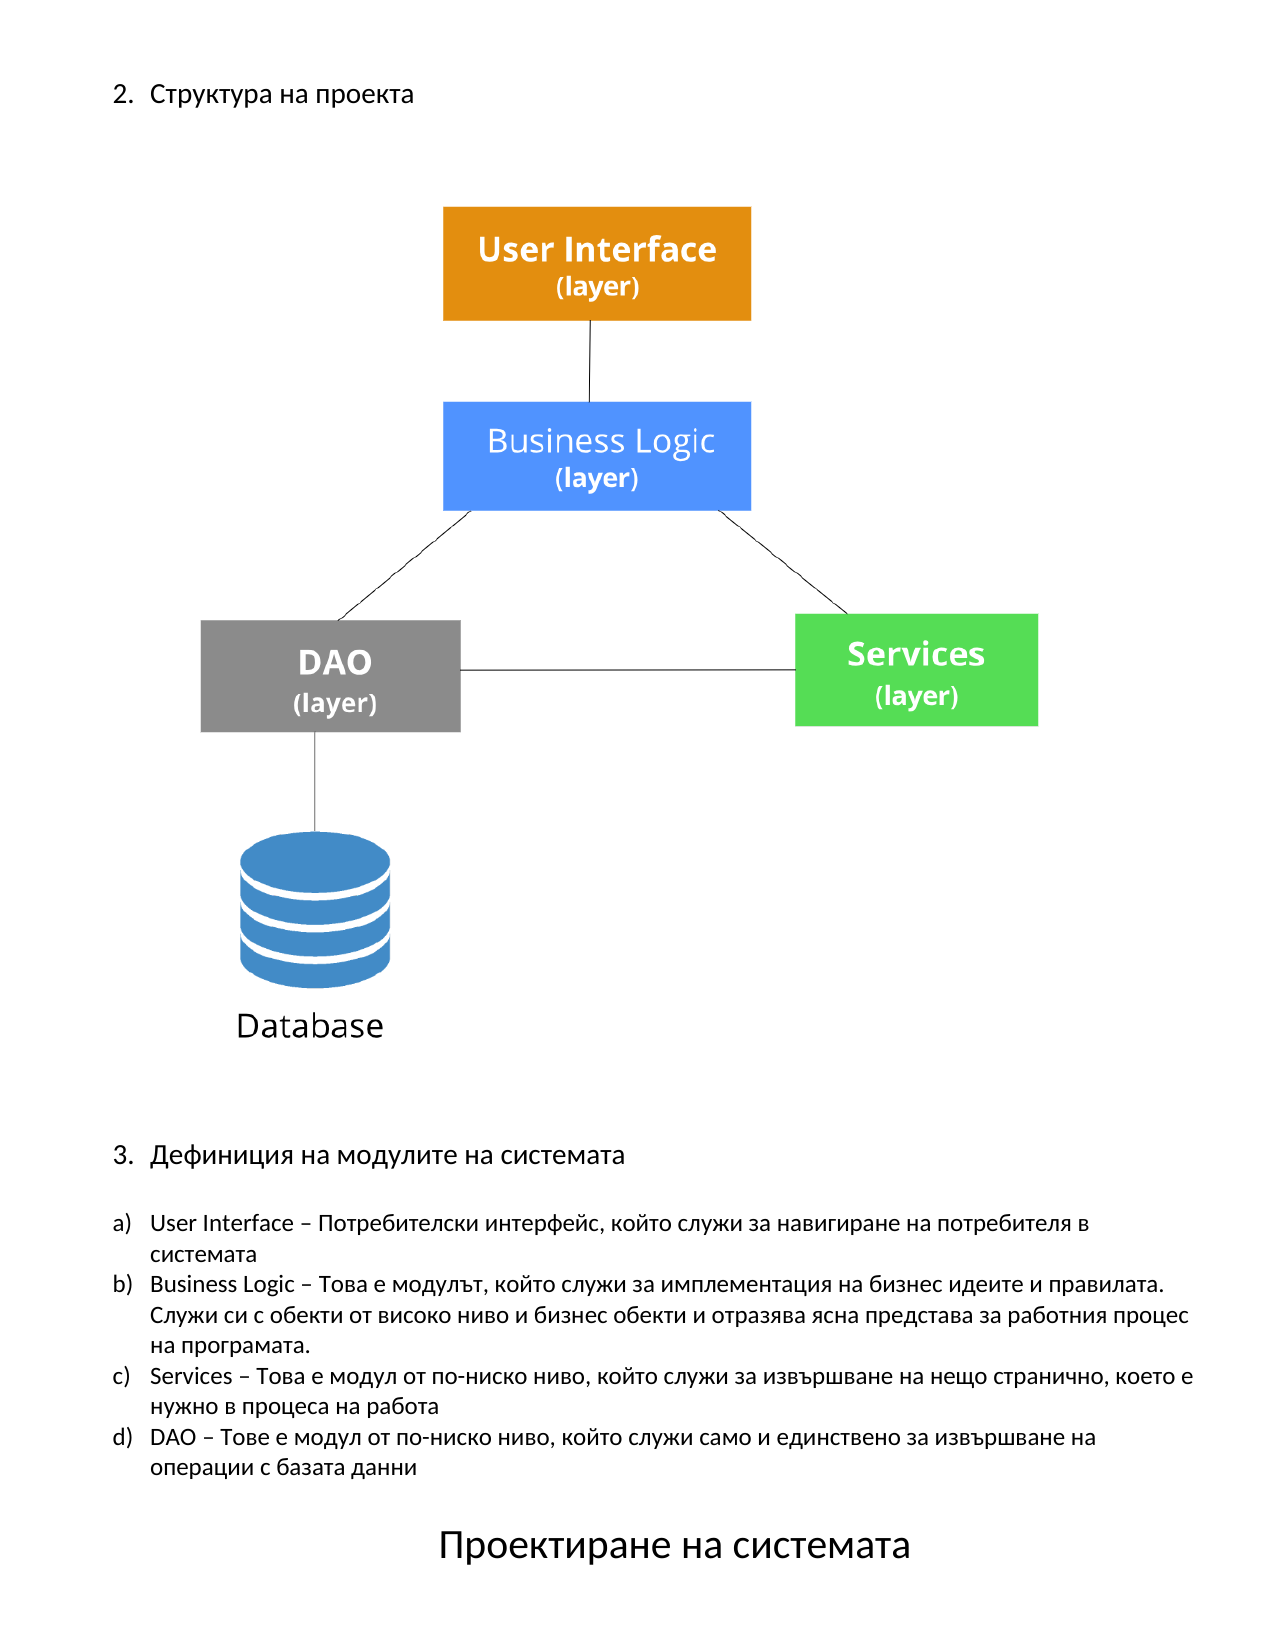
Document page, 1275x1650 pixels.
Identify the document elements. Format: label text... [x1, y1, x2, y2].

text Проектиране на системата [150, 1518, 1200, 1568]
list Business Logic – Това е модулът, който служи за имплементация на бизнес идеите и правилата. Служи си с обекти от високо ниво и бизнес обекти и отразява ясна представа за работния процес на програмата. [112, 1268, 1200, 1360]
list DAO – Тове е модул от по-ниско ниво, който служи само и единствено за извършване на операции с базата данни [112, 1421, 1200, 1482]
list User Interface – Потребителски интерфейс, който служи за навигиране на потребителя в системата [112, 1207, 1200, 1268]
list Дефиниция на модулите на системата [112, 1136, 1200, 1172]
list Services – Това е модул от по-ниско ниво, който служи за извършване на нещо странично, което е нужно в процеса на работа [112, 1360, 1200, 1421]
picture [56, 157, 1182, 1096]
